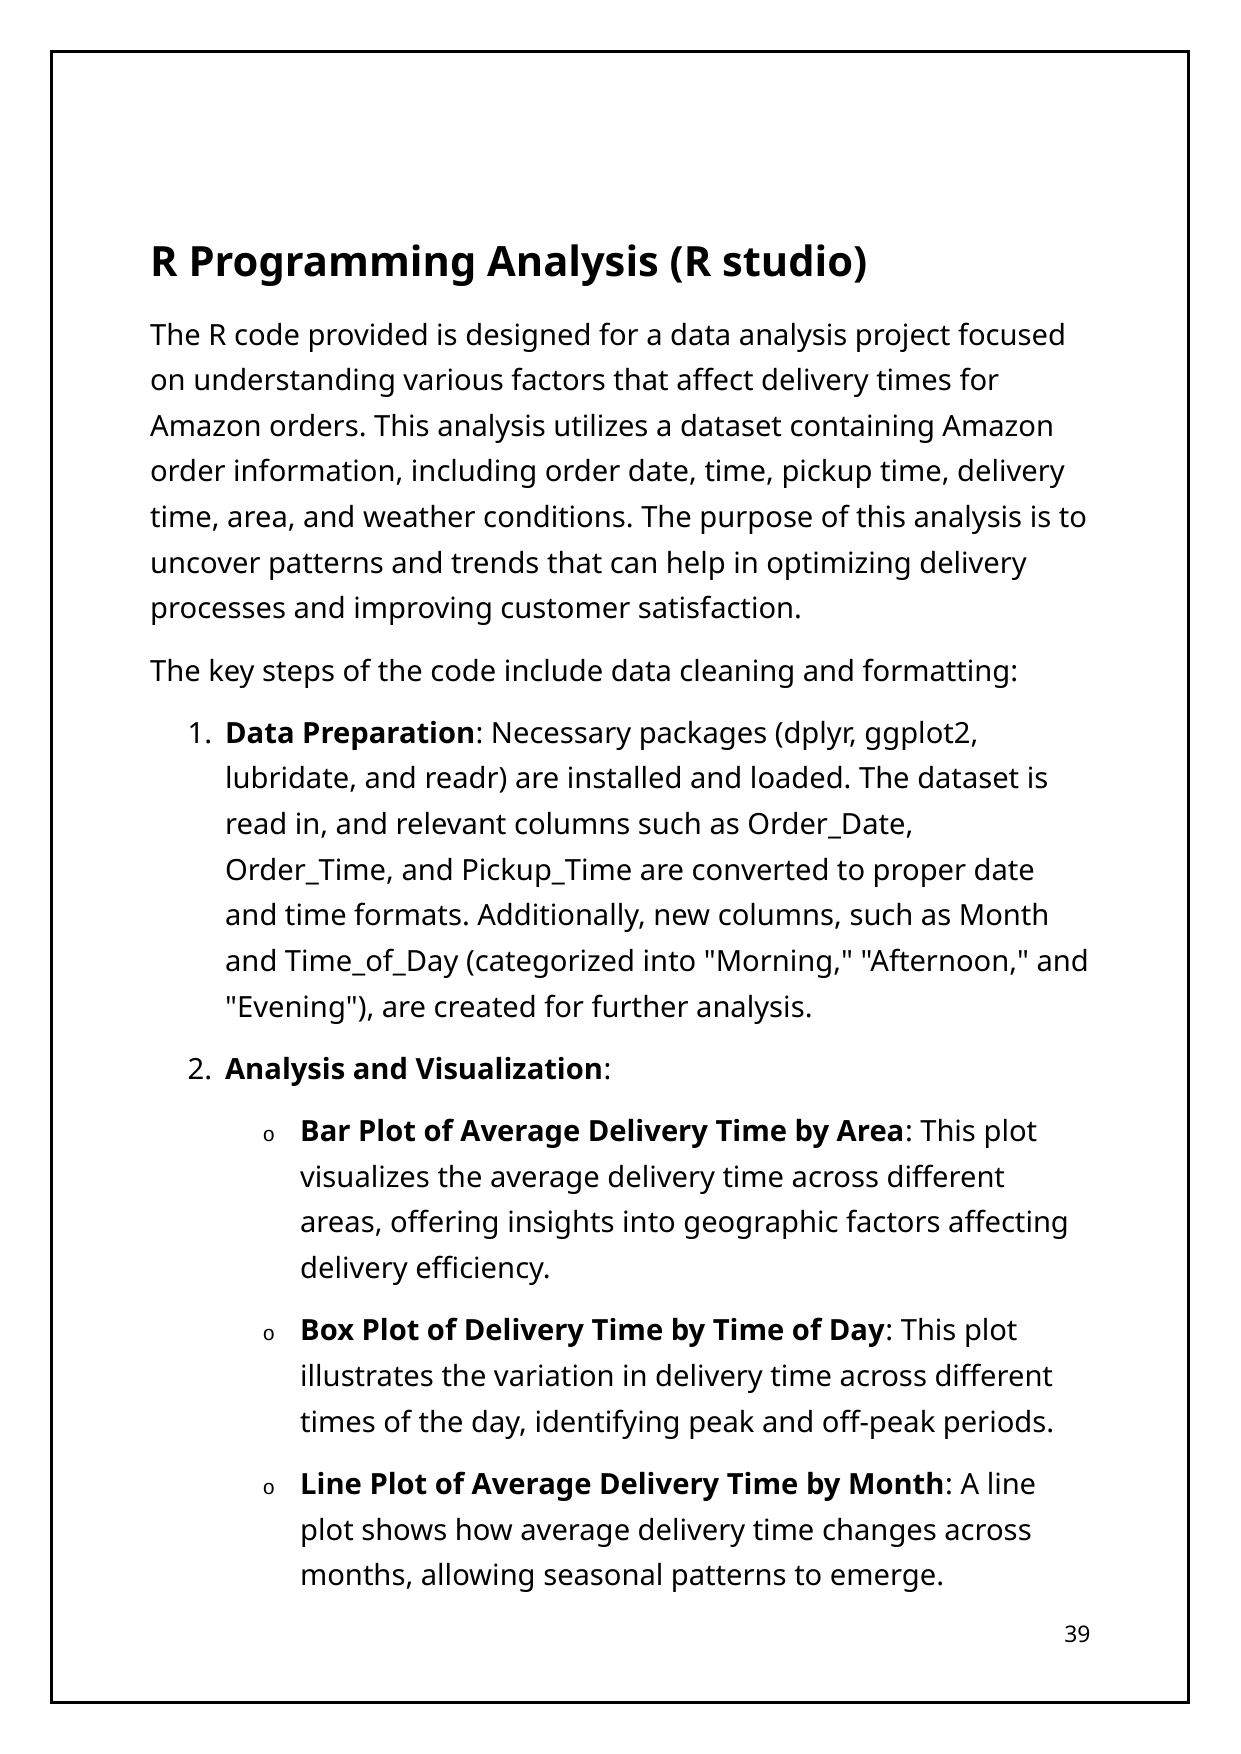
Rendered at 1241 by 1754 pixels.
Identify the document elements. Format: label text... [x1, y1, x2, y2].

list Bar Plot of Average Delivery Time by Area: This plot visualizes the average delivery time across different areas, offering insights into geographic factors affecting delivery efficiency. [262, 1110, 1090, 1287]
text The R code provided is designed for a data analysis project focused on understanding various factors that affect delivery times for Amazon orders. This analysis utilizes a dataset containing Amazon order information, including order date, time, pickup time, delivery time, area, and weather conditions. The purpose of this analysis is to uncover patterns and trends that can help in optimizing delivery processes and improving customer satisfaction. [150, 314, 1090, 627]
list Analysis and Visualization: [187, 1048, 1090, 1088]
text R Programming Analysis (R studio) [150, 232, 1090, 289]
list Line Plot of Average Delivery Time by Month: A line plot shows how average delivery time changes across months, allowing seasonal patterns to emerge. [262, 1463, 1090, 1594]
text The key steps of the code include data cleaning and formatting: [150, 650, 1090, 689]
list Data Preparation: Necessary packages (dplyr, ggplot2, lubridate, and readr) are installed and loaded. The dataset is read in, and relevant columns such as Order_Date, Order_Time, and Pickup_Time are converted to proper date and time formats. Additionally, new columns, such as Month and Time_of_Day (categorized into "Morning," "Afternoon," and "Evening"), are created for further analysis. [187, 712, 1090, 1026]
list Box Plot of Delivery Time by Time of Day: This plot illustrates the variation in delivery time across different times of the day, identifying peak and off-peak periods. [262, 1309, 1090, 1441]
